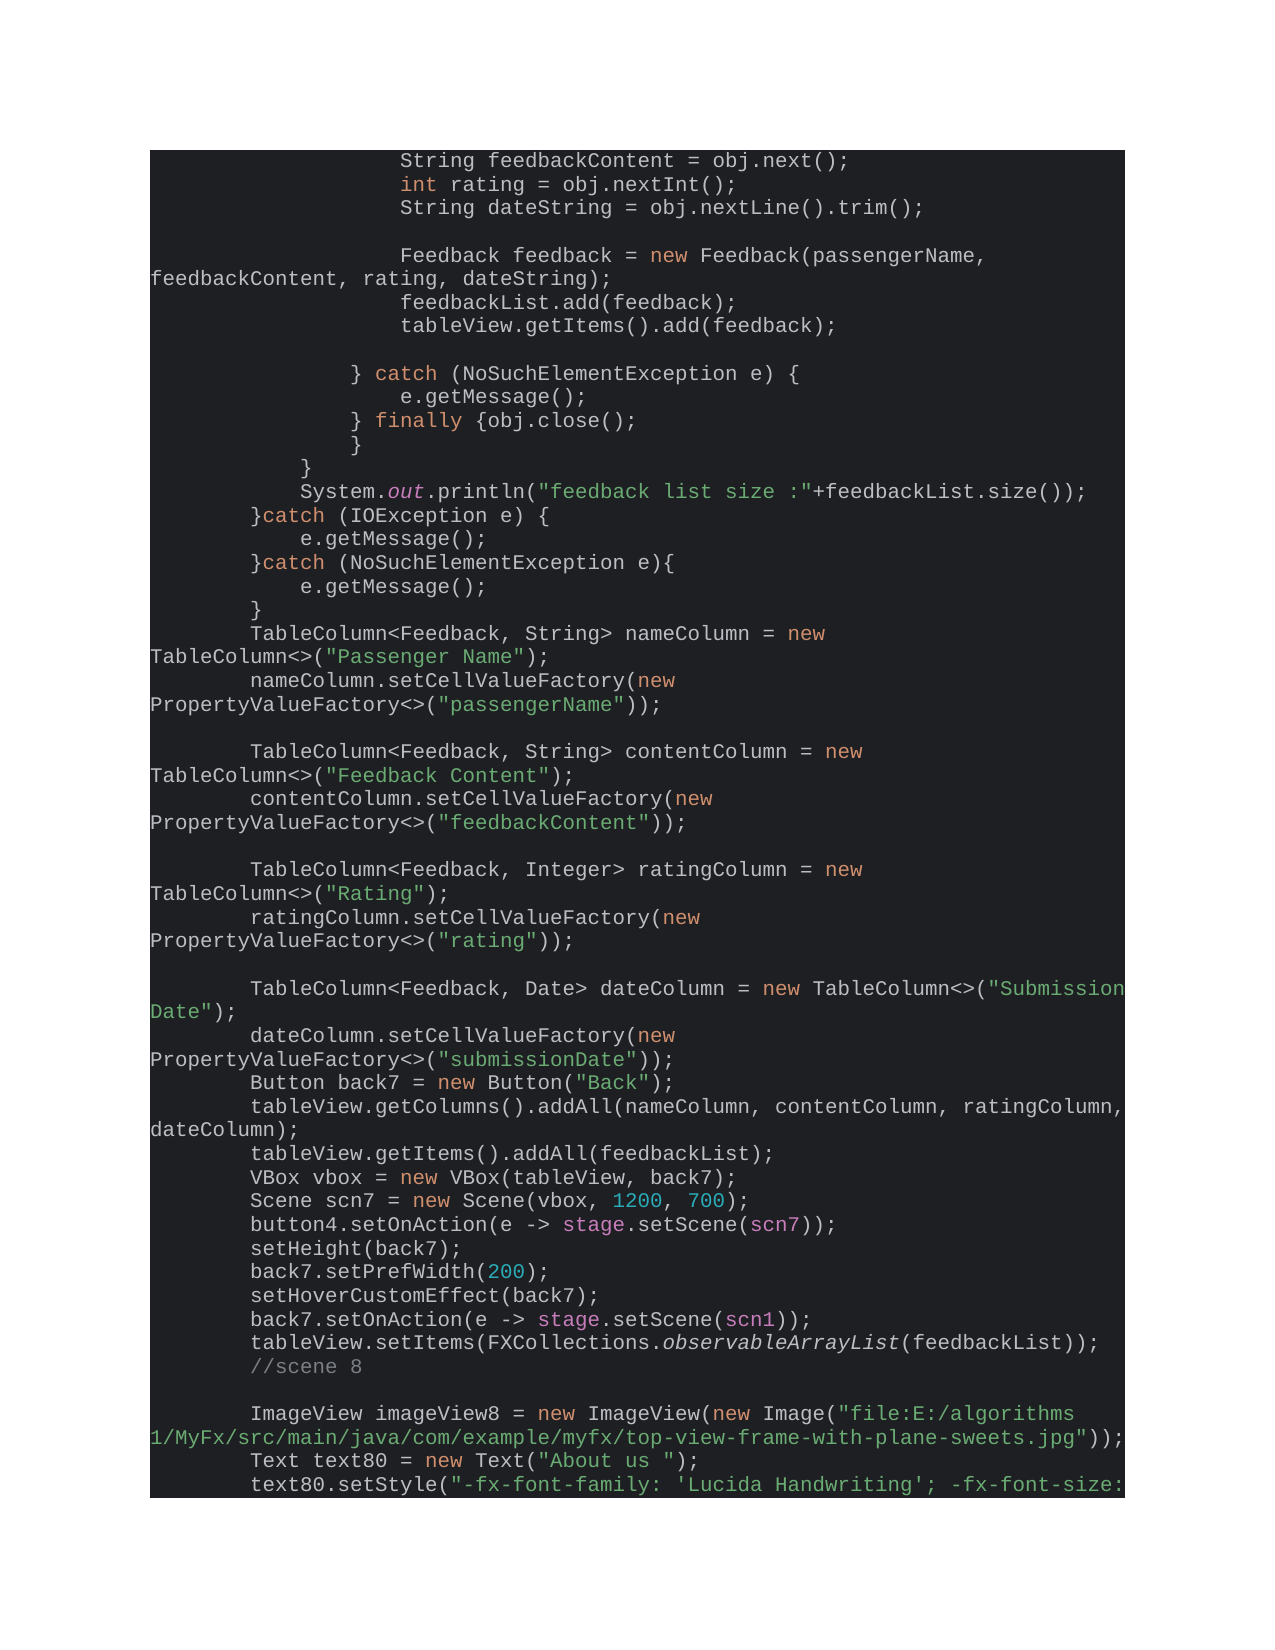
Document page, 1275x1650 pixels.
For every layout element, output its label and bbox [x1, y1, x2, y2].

text [150, 150, 1125, 1498]
